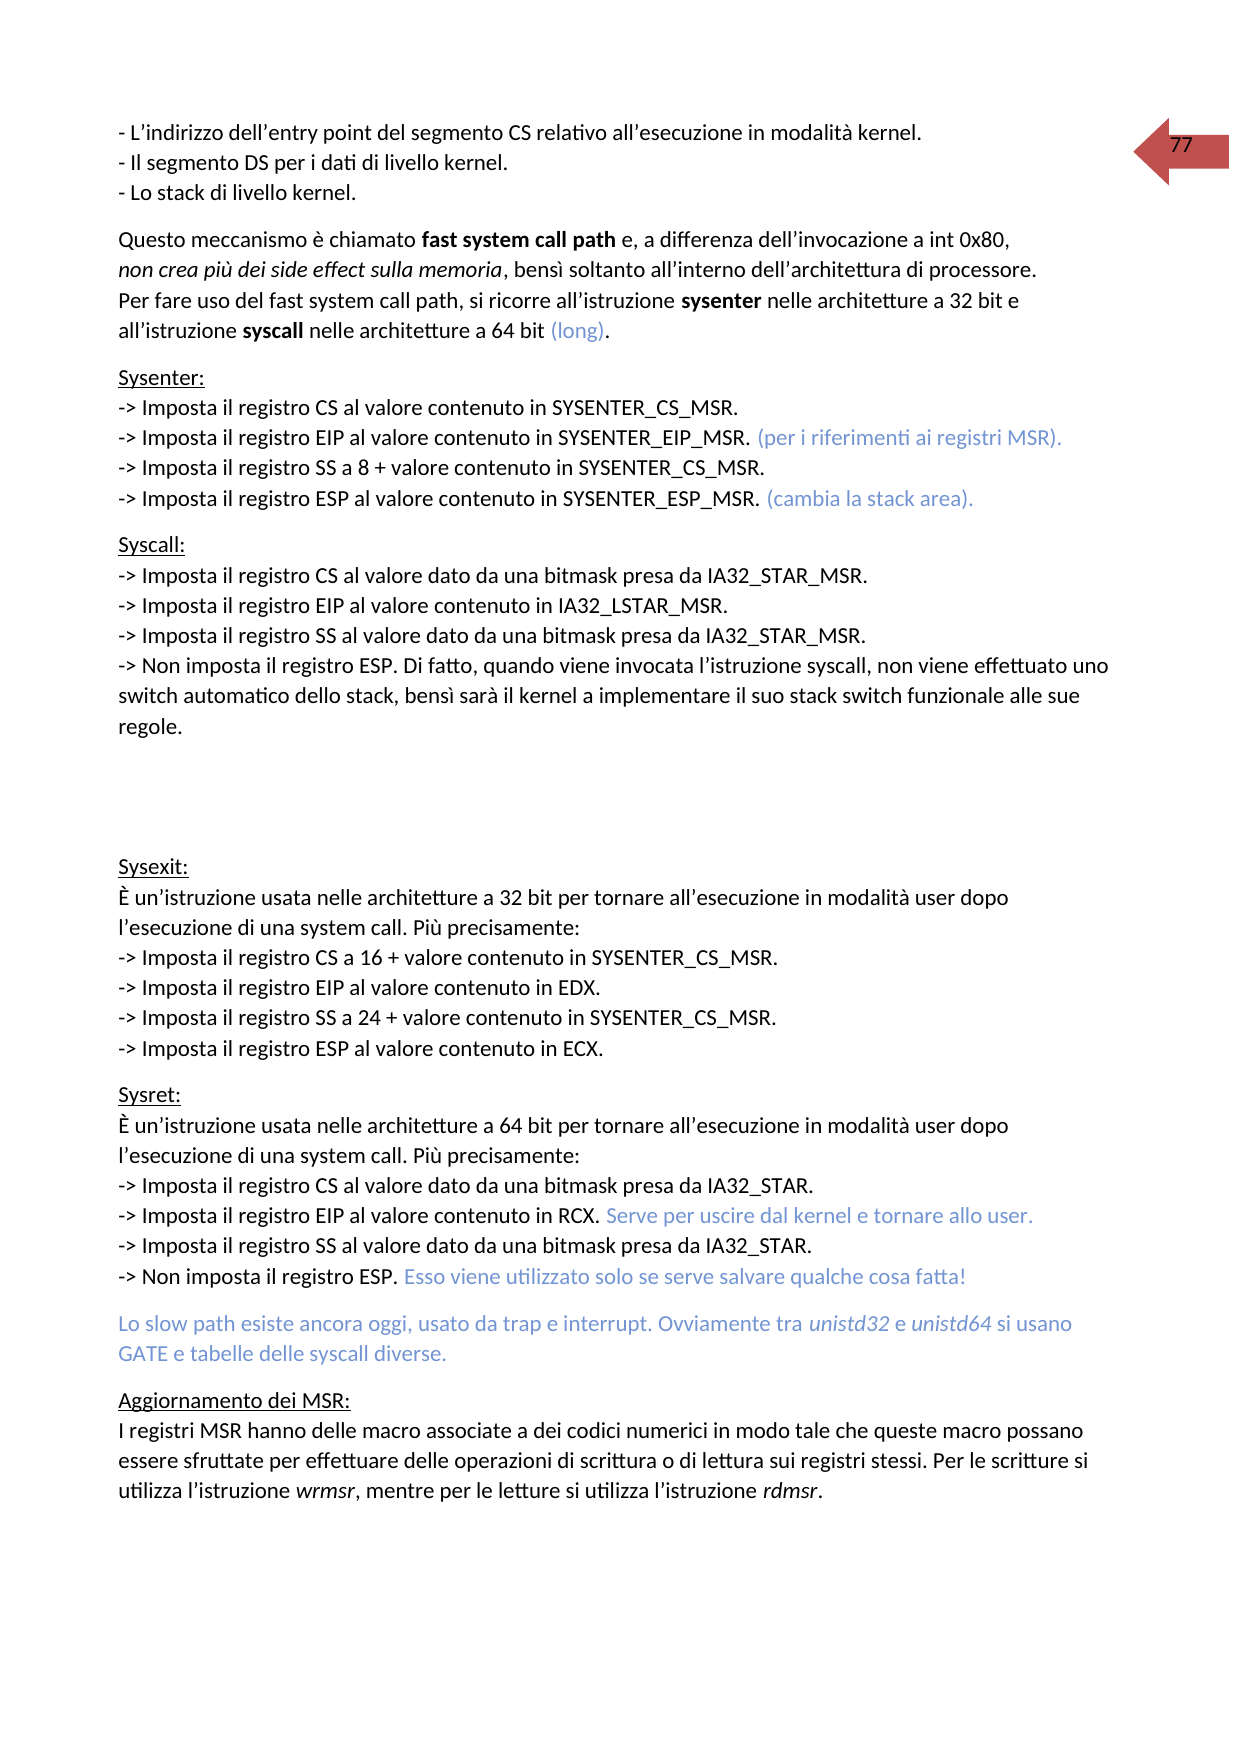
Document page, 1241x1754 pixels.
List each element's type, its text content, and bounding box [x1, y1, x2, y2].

text Sysenter: -> Imposta il registro CS al valore contenuto in SYSENTER_CS_MSR. -> Imposta il registro EIP al valore contenuto in SYSENTER_EIP_MSR. (per i riferimenti ai registri MSR). -> Imposta il registro SS a 8 + valore contenuto in SYSENTER_CS_MSR. -> Imposta il registro ESP al valore contenuto in SYSENTER_ESP_MSR. (cambia la stack area). [118, 363, 1122, 512]
text Sysret: È un’istruzione usata nelle architetture a 64 bit per tornare all’esecuzione in modalità user dopo l’esecuzione di una system call. Più precisamente: -> Imposta il registro CS al valore dato da una bitmask presa da IA32_STAR. -> Imposta il registro EIP al valore contenuto in RCX. Serve per uscire dal kernel e tornare allo user. -> Imposta il registro SS al valore dato da una bitmask presa da IA32_STAR. -> Non imposta il registro ESP. Esso viene utilizzato solo se serve salvare qualche cosa fatta! [118, 1081, 1122, 1290]
text Aggiornamento dei MSR: I registri MSR hanno delle macro associate a dei codici numerici in modo tale che queste macro possano essere sfruttate per effettuare delle operazioni di scrittura o di lettura sui registri stessi. Per le scritture si utilizza l’istruzione wrmsr, mentre per le letture si utilizza l’istruzione rdmsr. [118, 1386, 1122, 1504]
text Sysexit: È un’istruzione usata nelle architetture a 32 bit per tornare all’esecuzione in modalità user dopo l’esecuzione di una system call. Più precisamente: -> Imposta il registro CS a 16 + valore contenuto in SYSENTER_CS_MSR. -> Imposta il registro EIP al valore contenuto in EDX. -> Imposta il registro SS a 24 + valore contenuto in SYSENTER_CS_MSR. -> Imposta il registro ESP al valore contenuto in ECX. [118, 852, 1122, 1062]
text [118, 118, 1122, 207]
text Questo meccanismo è chiamato fast system call path e, a differenza dell’invocazione a int 0x80, non crea più dei side effect sulla memoria, bensì soltanto all’interno dell’architettura di processore. Per fare uso del fast system call path, si ricorre all’istruzione sysenter nelle architetture a 32 bit e all’istruzione syscall nelle architetture a 64 bit (long). [118, 225, 1122, 344]
text Syscall: -> Imposta il registro CS al valore dato da una bitmask presa da IA32_STAR_MSR. -> Imposta il registro EIP al valore contenuto in IA32_LSTAR_MSR. -> Imposta il registro SS al valore dato da una bitmask presa da IA32_STAR_MSR. -> Non imposta il registro ESP. Di fatto, quando viene invocata l’istruzione syscall, non viene effettuato uno switch automatico dello stack, bensì sarà il kernel a implementare il suo stack switch funzionale alle sue regole. [118, 531, 1122, 740]
text Lo slow path esiste ancora oggi, usato da trap e interrupt. Ovviamente tra unistd32 e unistd64 si usano GATE e tabelle delle syscall diverse. [118, 1309, 1122, 1367]
